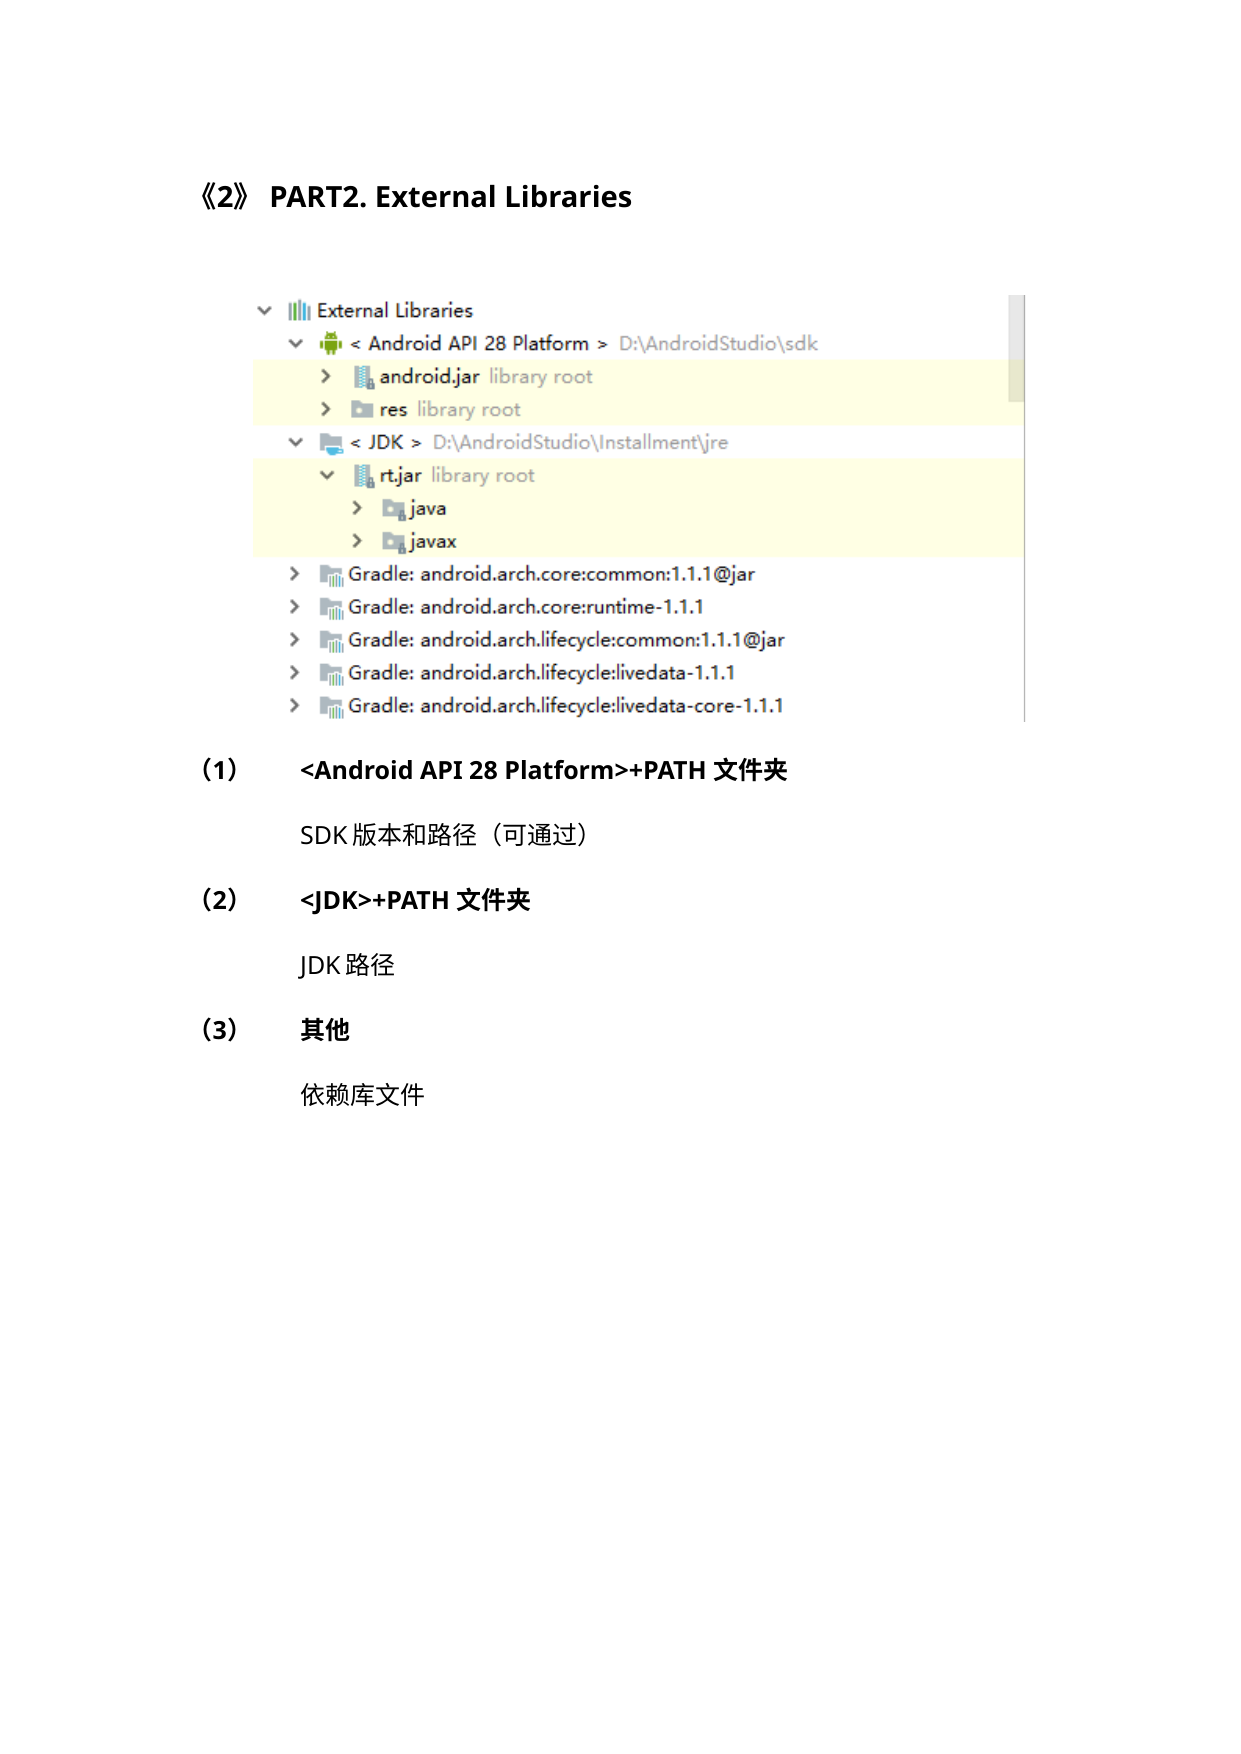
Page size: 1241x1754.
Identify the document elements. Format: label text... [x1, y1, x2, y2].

subtitle 《2》 PART2. External Libraries [187, 162, 1053, 227]
list 其他 [187, 996, 1053, 1061]
list SDK版本和路径（可通过） [300, 801, 1053, 866]
picture [253, 295, 1025, 722]
list <JDK>+PATH 文件夹 JDK路径 [187, 866, 1053, 996]
list <Android API 28 Platform>+PATH 文件夹 [187, 736, 1053, 801]
list 依赖库文件 [300, 1061, 1053, 1126]
